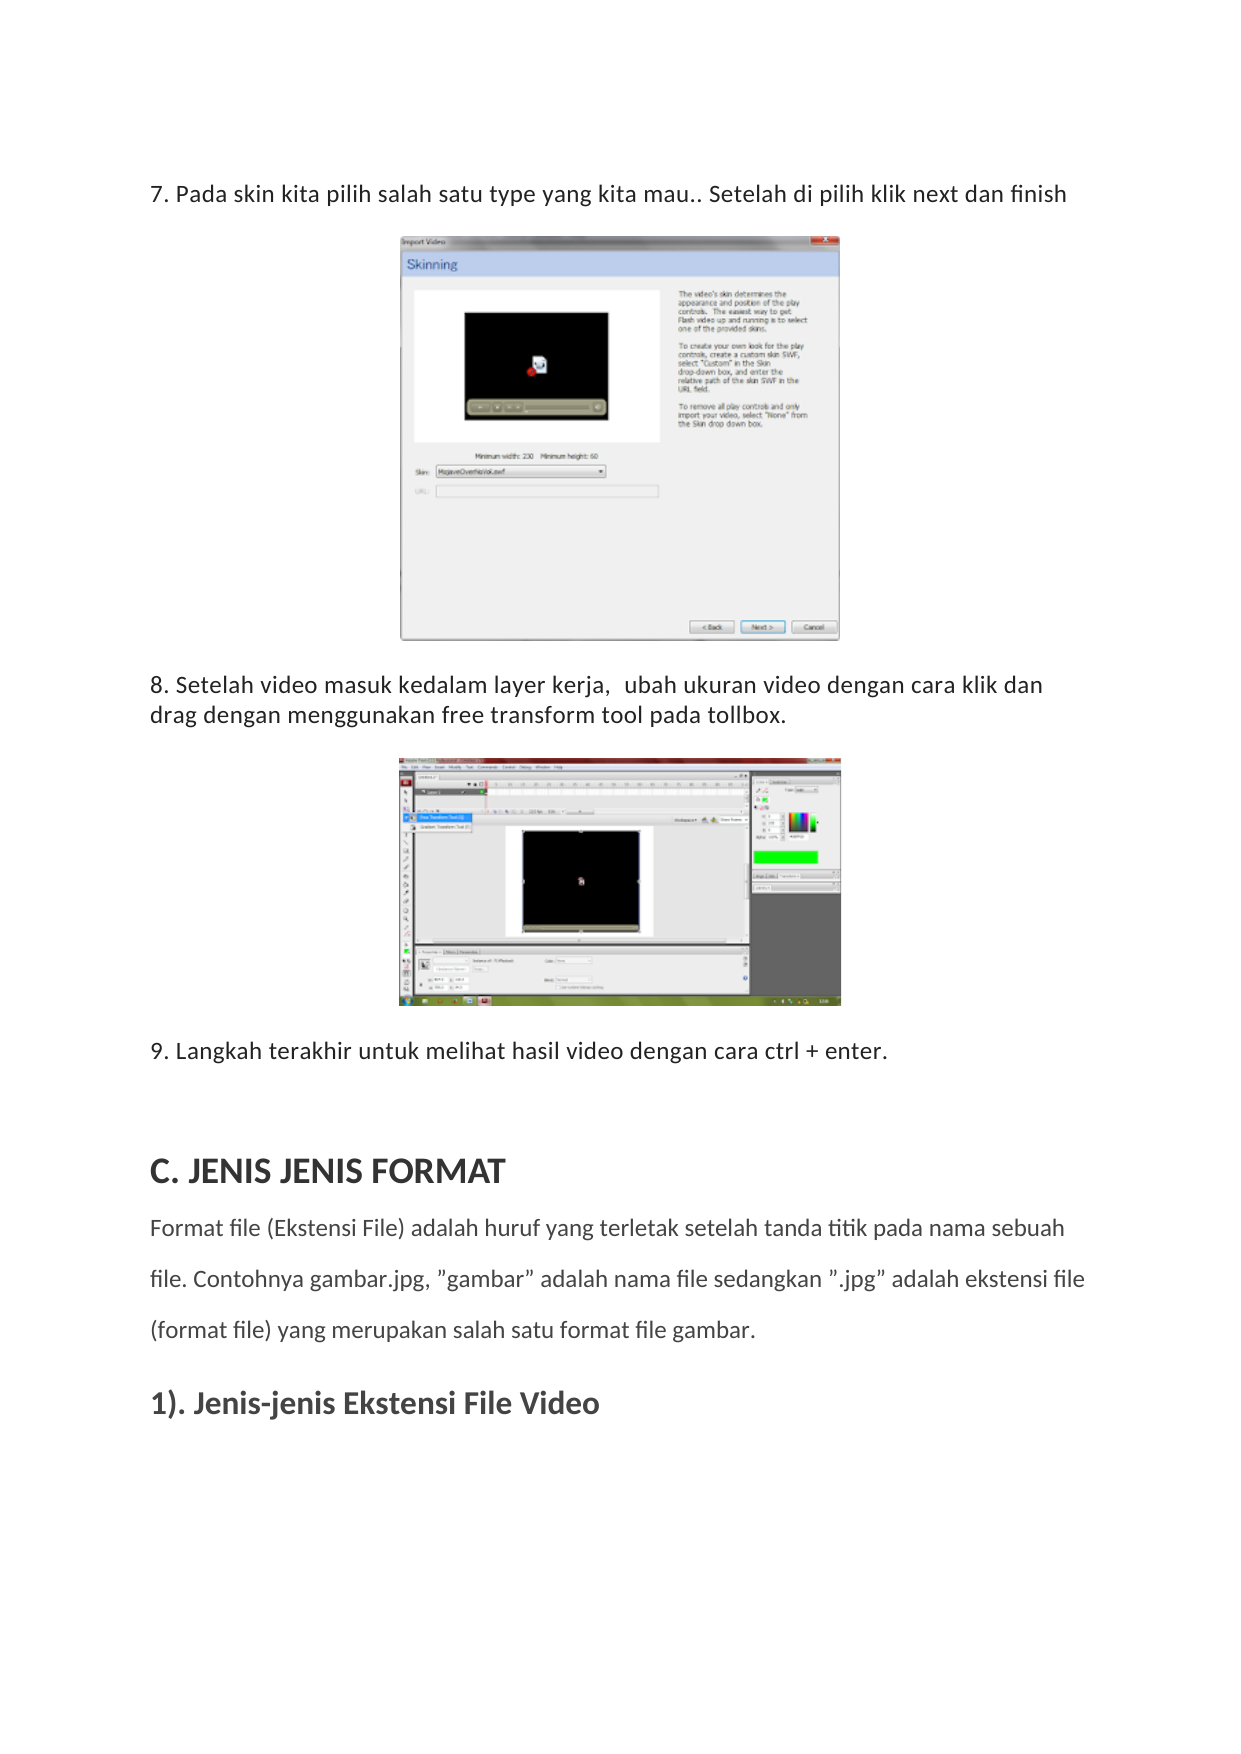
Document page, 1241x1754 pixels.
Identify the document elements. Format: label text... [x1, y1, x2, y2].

text 9. Langkah terakhir untuk melihat hasil video dengan cara ctrl + enter. [150, 1005, 1090, 1066]
text Format file (Ekstensi File) adalah huruf yang terletak setelah tanda titik pada nama sebuah file. Contohnya gambar.jpg, ”gambar” adalah nama file sedangkan ”.jpg” adalah ekstensi file (format file) yang merupakan salah satu format file gambar. [150, 1192, 1090, 1344]
text C. JENIS JENIS FORMAT [150, 1147, 1090, 1192]
text 7. Pada skin kita pilih salah satu type yang kita mau.. Setelah di pilih klik next dan finish [150, 150, 1090, 237]
text 8. Setelah video masuk kedalam layer kerja, ubah ukuran video dengan cara klik dan drag dengan menggunakan free transform tool pada tollbox. [150, 641, 1090, 758]
picture [400, 236, 840, 641]
text 1). Jenis-jenis Ekstensi File Video [150, 1372, 1090, 1422]
picture [399, 758, 842, 1006]
